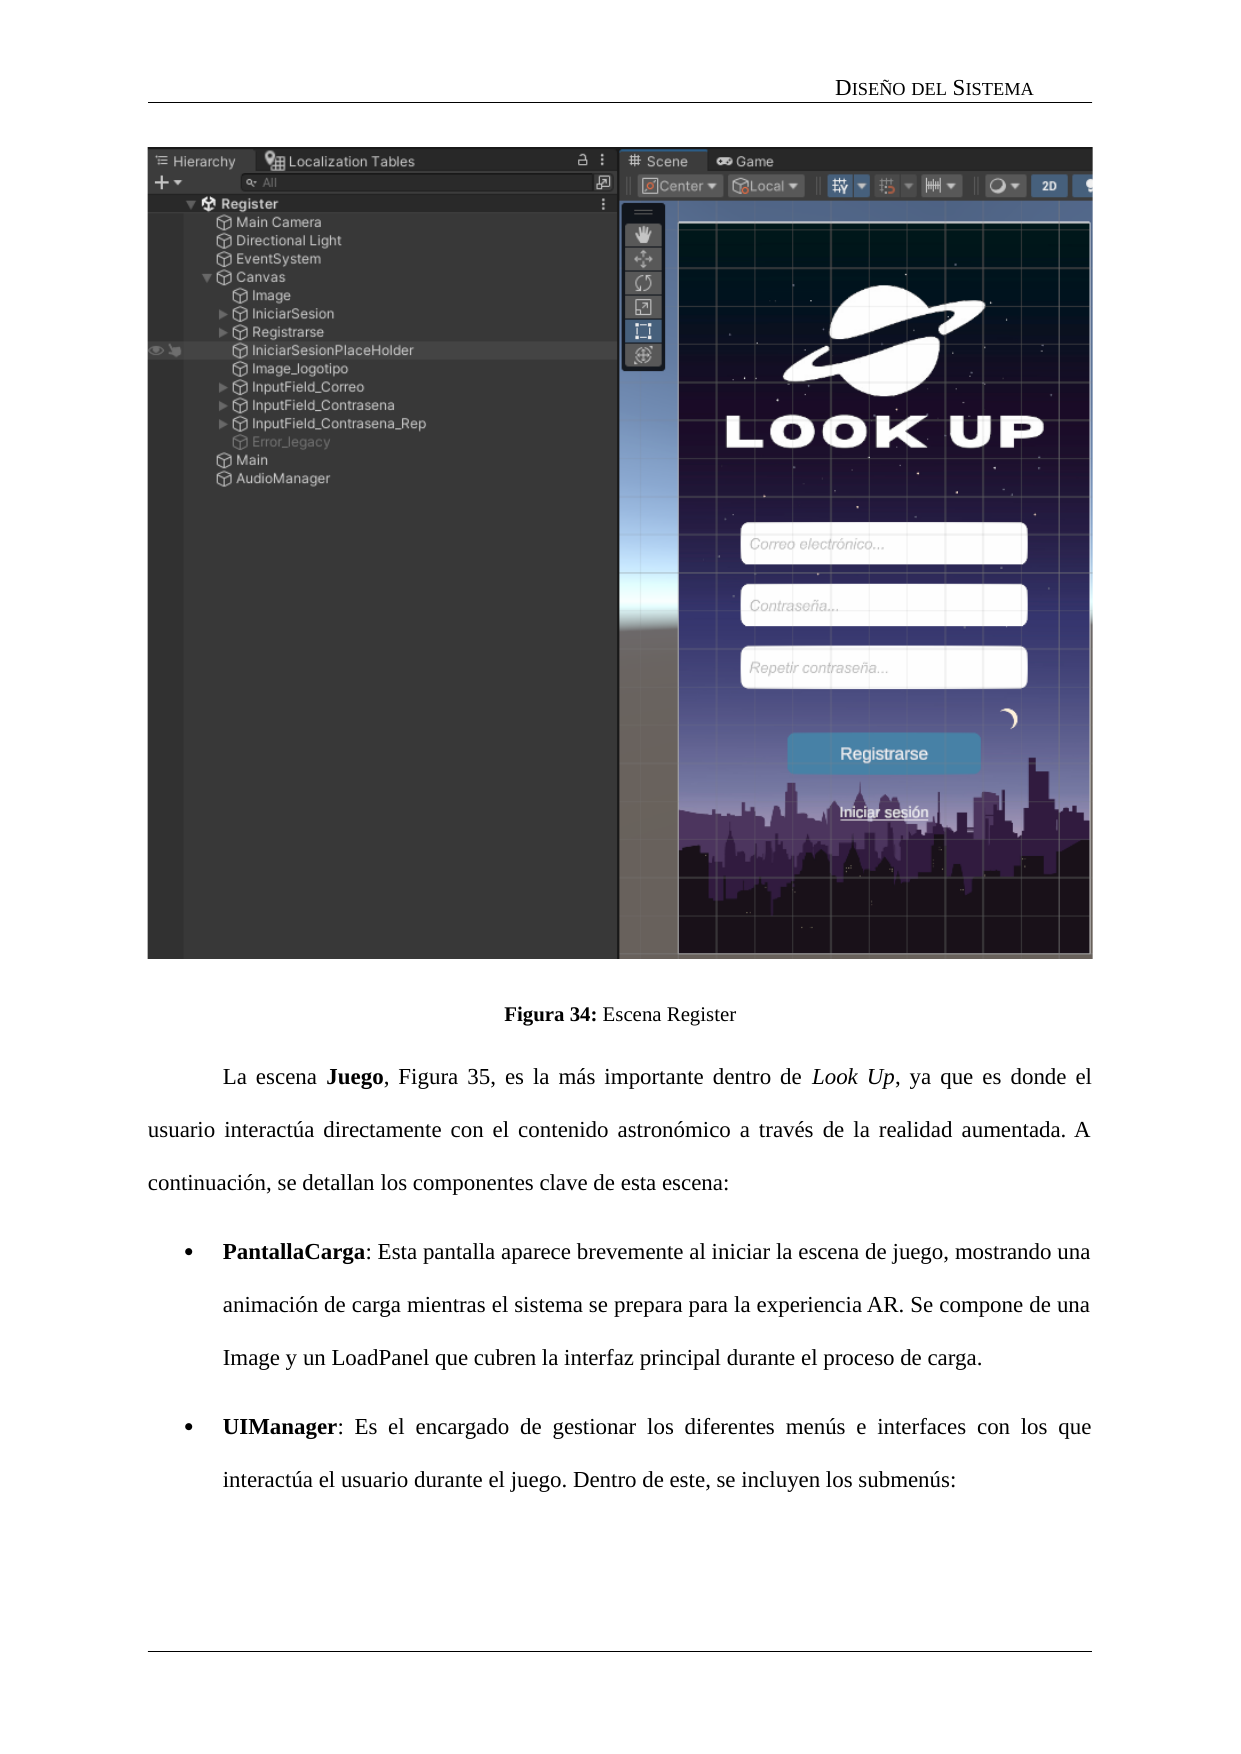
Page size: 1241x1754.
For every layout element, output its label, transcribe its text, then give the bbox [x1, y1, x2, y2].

text Figura 34: Escena Register [148, 1002, 1092, 1026]
picture [147, 147, 1093, 959]
text La escena Juego, Figura 35, es la más importante dentro de Look Up, ya que es donde el usuario interactúa directamente con el contenido astronómico a través de la realidad aumentada. A continuación, se detallan los componentes clave de esta escena: [148, 1063, 1092, 1195]
list PantallaCarga: Esta pantalla aparece brevemente al iniciar la escena de juego, mostrando una animación de carga mientras el sistema se prepara para la experiencia AR. Se compone de una Image y un LoadPanel que cubren la interfaz principal durante el proceso de carga. [185, 1238, 1092, 1370]
list UIManager: Es el encargado de gestionar los diferentes menús e interfaces con los que interactúa el usuario durante el juego. Dentro de este, se incluyen los submenús: [185, 1413, 1092, 1492]
